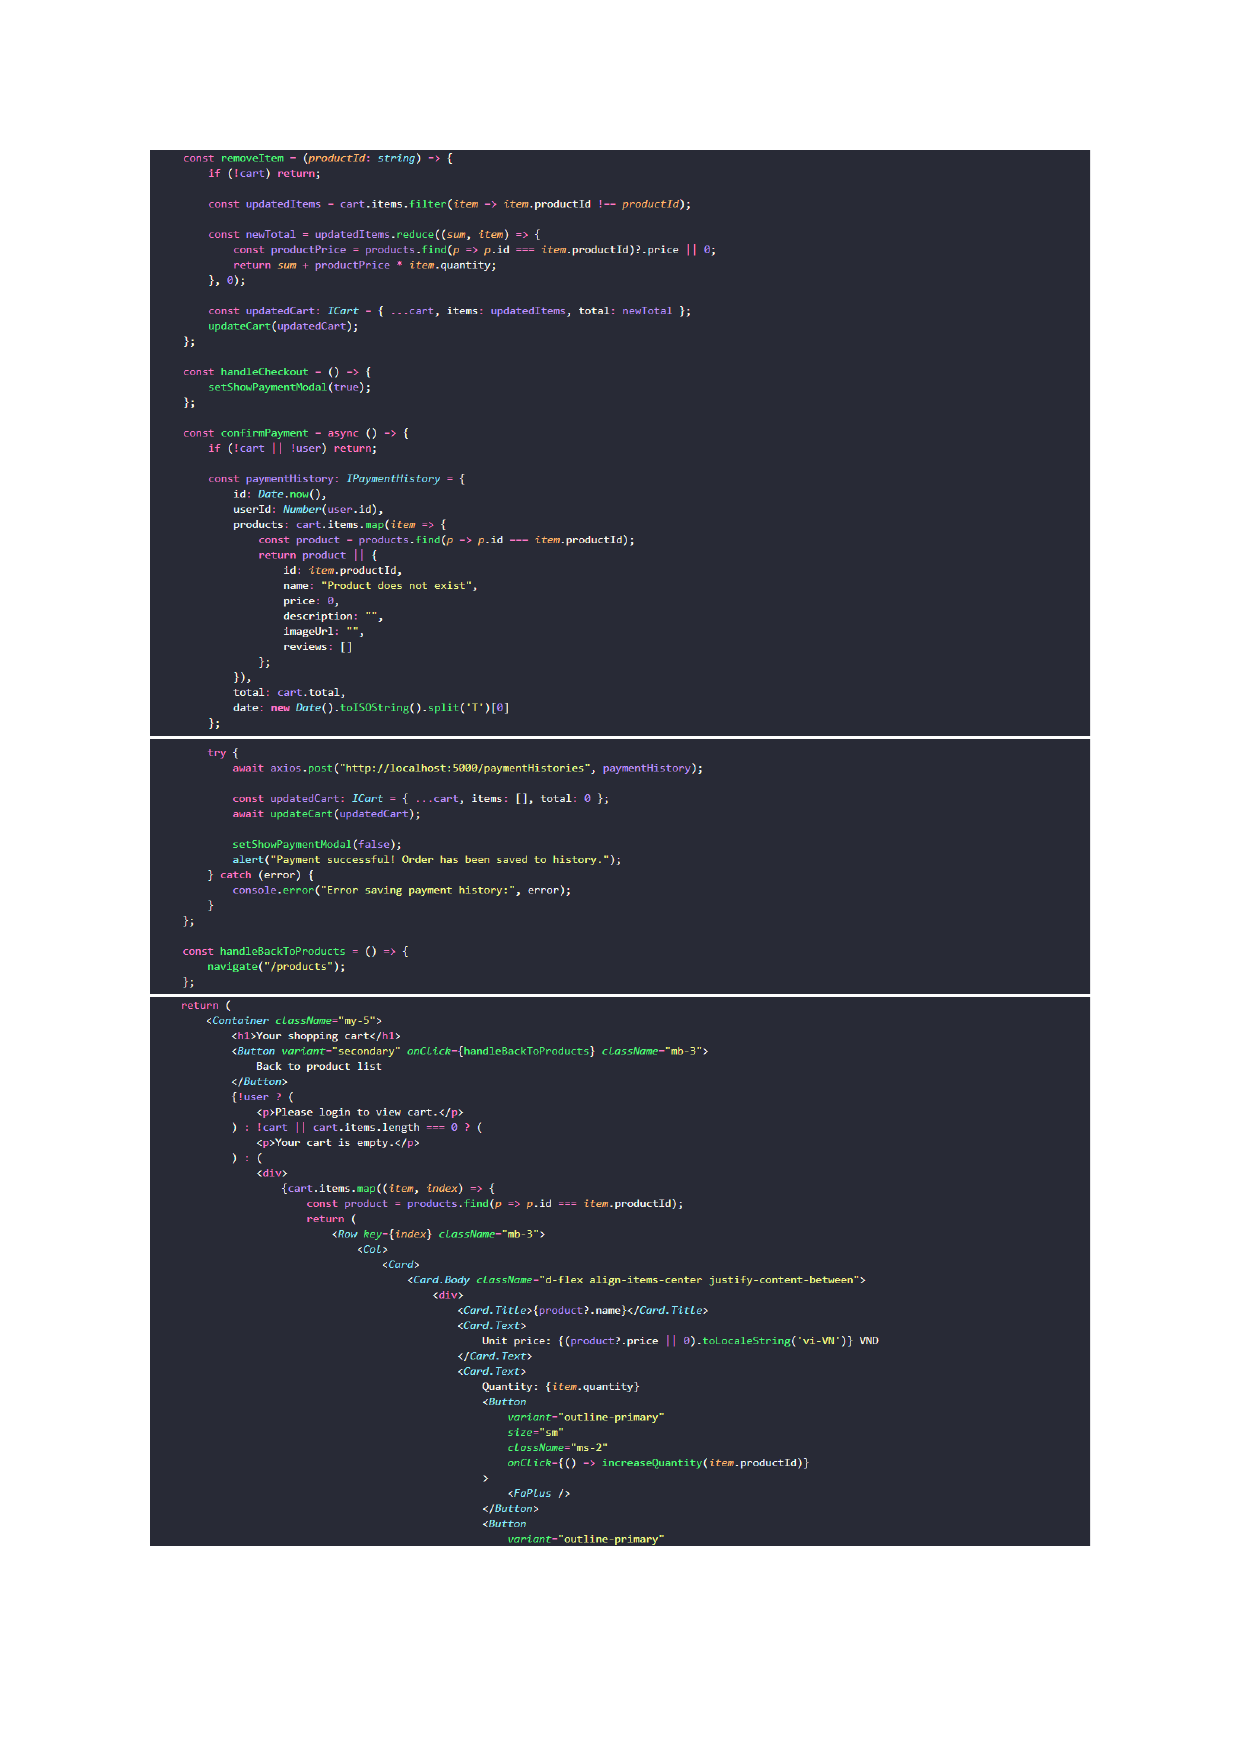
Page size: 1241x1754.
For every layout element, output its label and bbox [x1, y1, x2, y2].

picture [150, 997, 1091, 1546]
picture [150, 739, 1091, 994]
picture [150, 150, 1091, 736]
